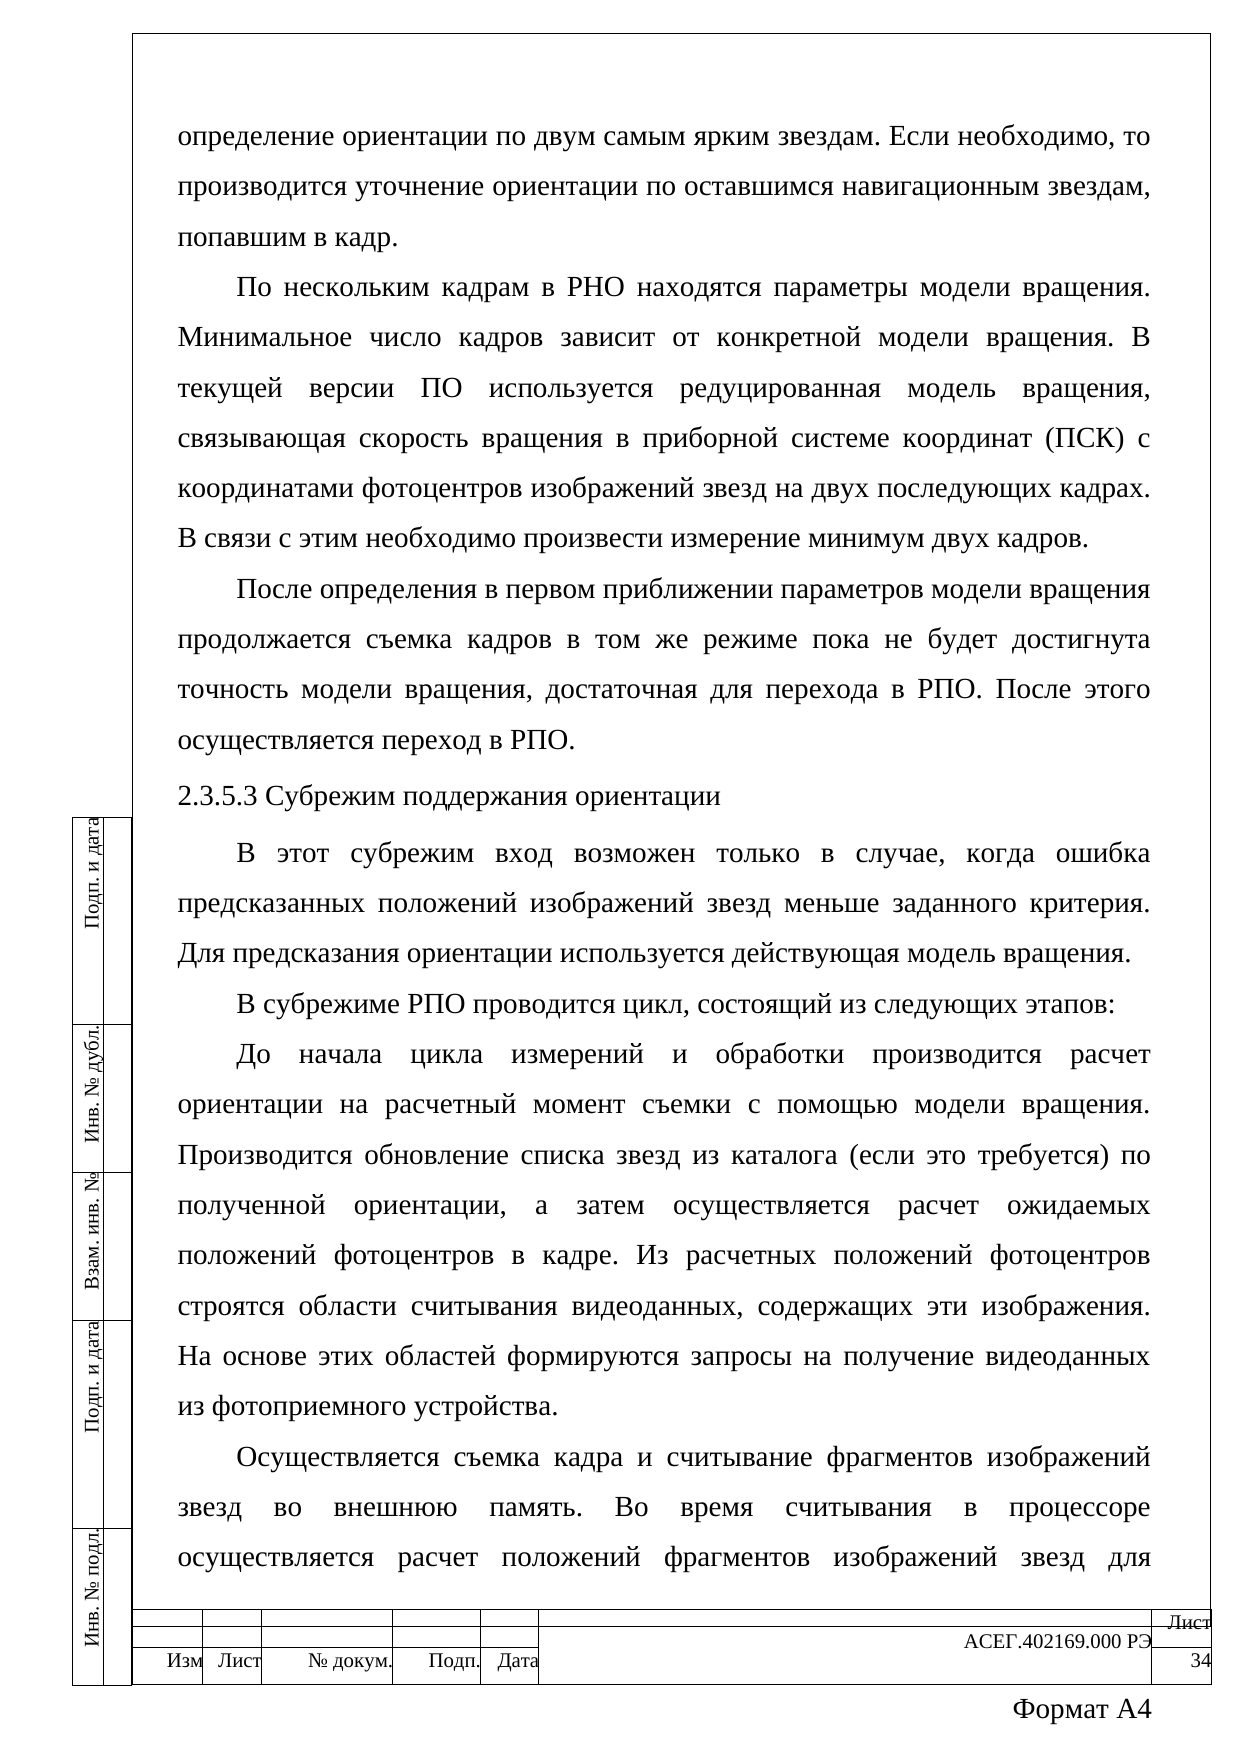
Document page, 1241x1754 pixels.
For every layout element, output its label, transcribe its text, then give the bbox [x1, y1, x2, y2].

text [177, 118, 1152, 252]
text В этот субрежим вход возможен только в случае, когда ошибка предсказанных положений изображений звезд меньше заданного критерия. Для предсказания ориентации используется действующая модель вращения. [177, 835, 1152, 969]
text После определения в первом приближении параметров модели вращения продолжается съемка кадров в том же режиме пока не будет достигнута точность модели вращения, достаточная для перехода в РПО. После этого осуществляется переход в РПО. [177, 571, 1152, 755]
subtitle Субрежим поддержания ориентации [177, 778, 1152, 812]
text До начала цикла измерений и обработки производится расчет ориентации на расчетный момент съемки с помощью модели вращения. Производится обновление списка звезд из каталога (если это требуется) по полученной ориентации, а затем осуществляется расчет ожидаемых положений фотоцентров в кадре. Из расчетных положений фотоцентров строятся области считывания видеоданных, содержащих эти изображения. На основе этих областей формируются запросы на получение видеоданных из фотоприемного устройства. [177, 1036, 1152, 1422]
text В субрежиме РПО проводится цикл, состоящий из следующих этапов: [177, 986, 1152, 1019]
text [177, 1439, 1152, 1573]
text По нескольким кадрам в РНО находятся параметры модели вращения. Минимальное число кадров зависит от конкретной модели вращения. В текущей версии ПО используется редуцированная модель вращения, связывающая скорость вращения в приборной системе координат (ПСК) с координатами фотоцентров изображений звезд на двух последующих кадрах. В связи с этим необходимо произвести измерение минимум двух кадров. [177, 269, 1152, 554]
